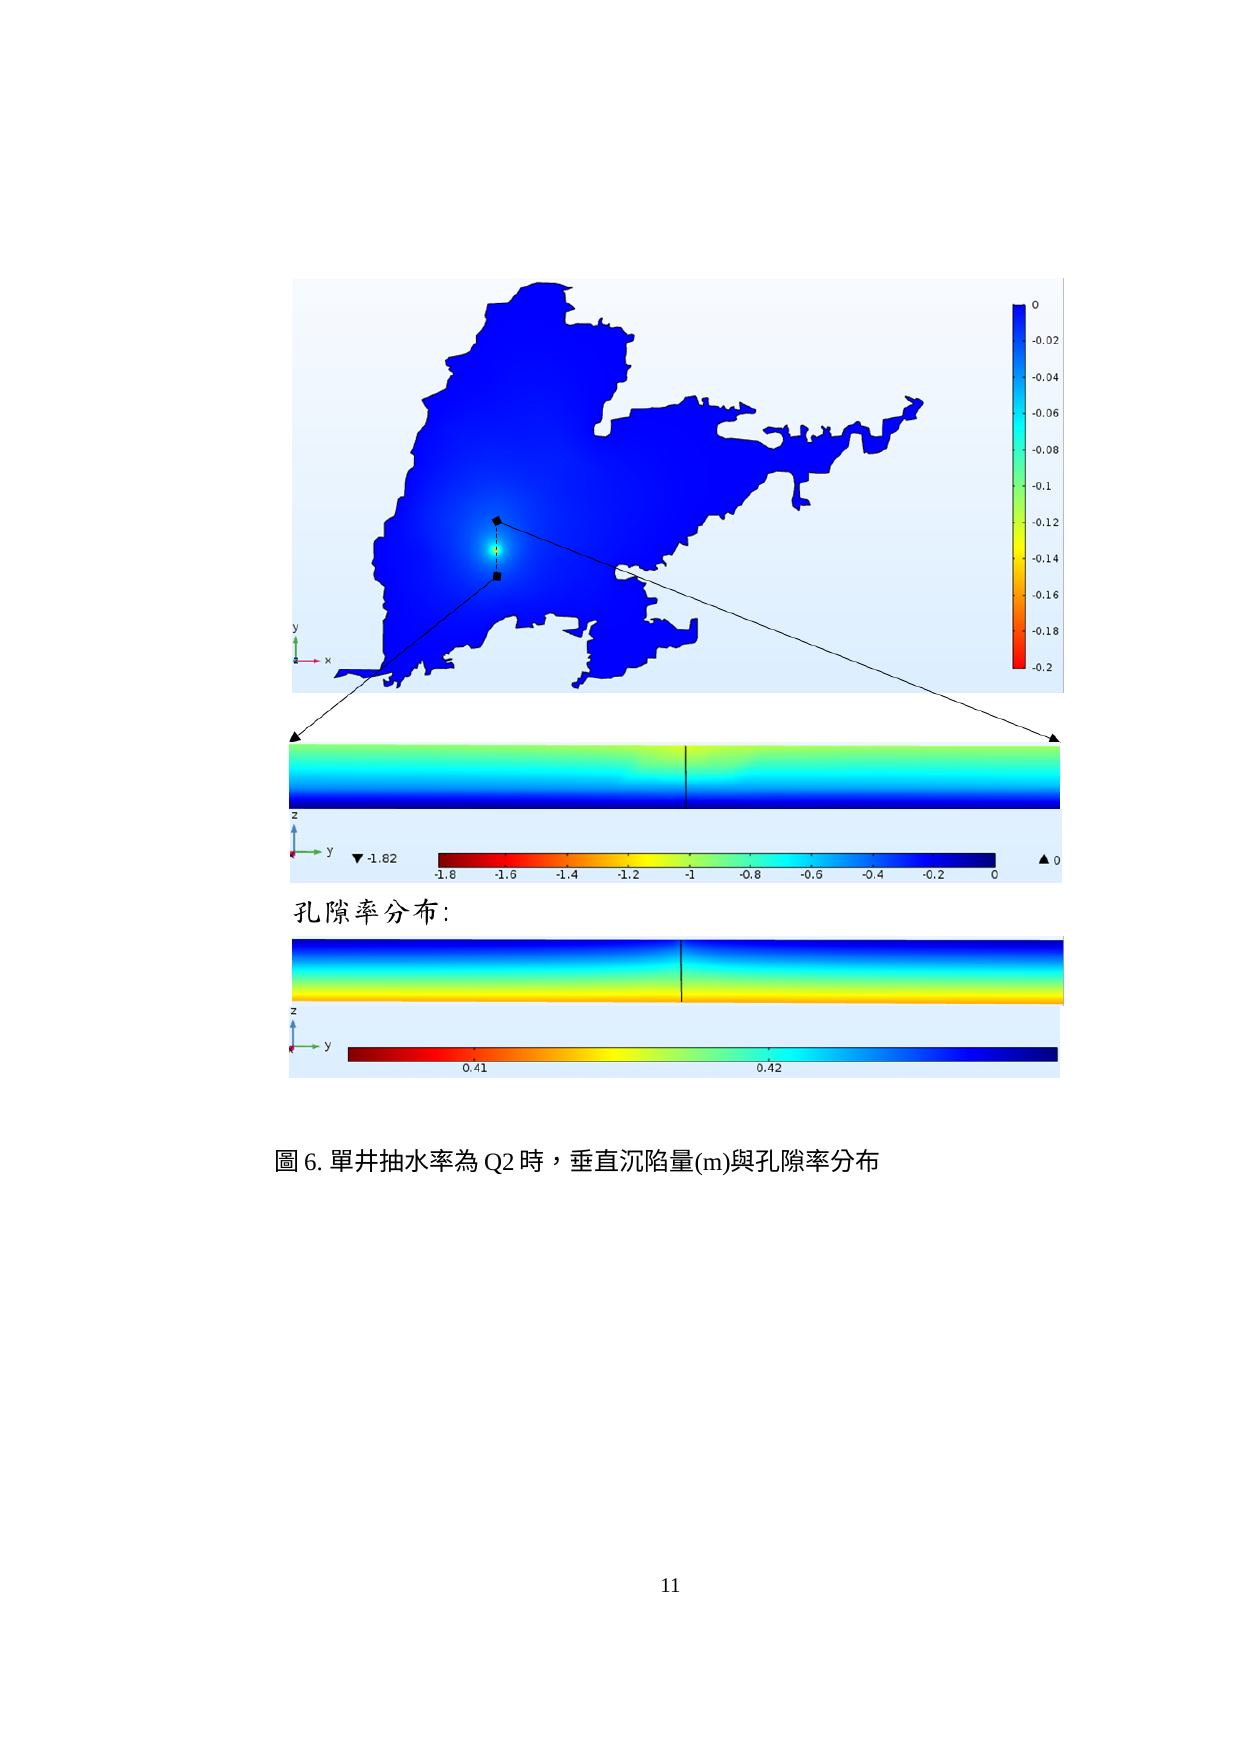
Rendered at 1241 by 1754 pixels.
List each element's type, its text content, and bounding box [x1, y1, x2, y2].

table_cell 圖6. 單井抽水率為Q2時，垂直沉陷量(m)與孔隙率分布 [163, 1104, 1082, 1178]
picture [273, 278, 1072, 1078]
table_header [163, 279, 1082, 1103]
